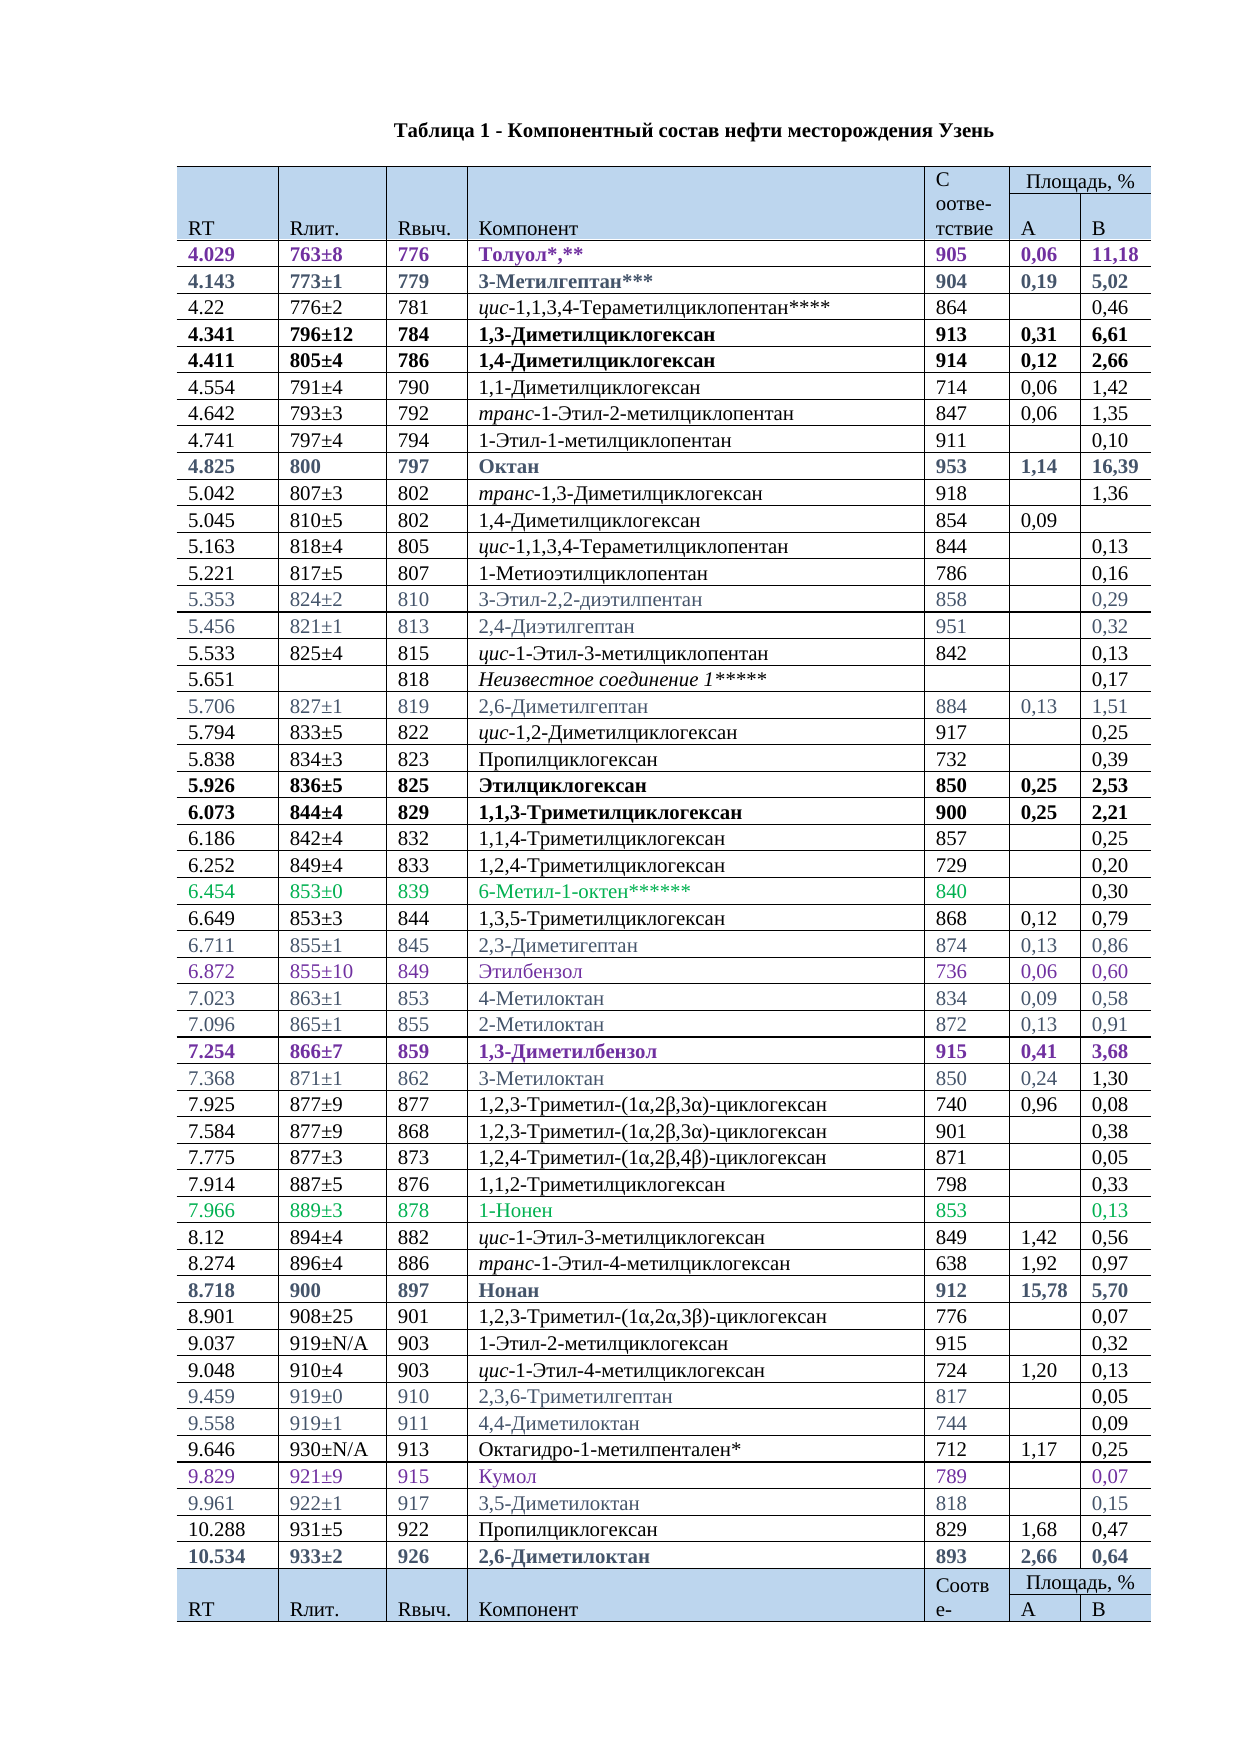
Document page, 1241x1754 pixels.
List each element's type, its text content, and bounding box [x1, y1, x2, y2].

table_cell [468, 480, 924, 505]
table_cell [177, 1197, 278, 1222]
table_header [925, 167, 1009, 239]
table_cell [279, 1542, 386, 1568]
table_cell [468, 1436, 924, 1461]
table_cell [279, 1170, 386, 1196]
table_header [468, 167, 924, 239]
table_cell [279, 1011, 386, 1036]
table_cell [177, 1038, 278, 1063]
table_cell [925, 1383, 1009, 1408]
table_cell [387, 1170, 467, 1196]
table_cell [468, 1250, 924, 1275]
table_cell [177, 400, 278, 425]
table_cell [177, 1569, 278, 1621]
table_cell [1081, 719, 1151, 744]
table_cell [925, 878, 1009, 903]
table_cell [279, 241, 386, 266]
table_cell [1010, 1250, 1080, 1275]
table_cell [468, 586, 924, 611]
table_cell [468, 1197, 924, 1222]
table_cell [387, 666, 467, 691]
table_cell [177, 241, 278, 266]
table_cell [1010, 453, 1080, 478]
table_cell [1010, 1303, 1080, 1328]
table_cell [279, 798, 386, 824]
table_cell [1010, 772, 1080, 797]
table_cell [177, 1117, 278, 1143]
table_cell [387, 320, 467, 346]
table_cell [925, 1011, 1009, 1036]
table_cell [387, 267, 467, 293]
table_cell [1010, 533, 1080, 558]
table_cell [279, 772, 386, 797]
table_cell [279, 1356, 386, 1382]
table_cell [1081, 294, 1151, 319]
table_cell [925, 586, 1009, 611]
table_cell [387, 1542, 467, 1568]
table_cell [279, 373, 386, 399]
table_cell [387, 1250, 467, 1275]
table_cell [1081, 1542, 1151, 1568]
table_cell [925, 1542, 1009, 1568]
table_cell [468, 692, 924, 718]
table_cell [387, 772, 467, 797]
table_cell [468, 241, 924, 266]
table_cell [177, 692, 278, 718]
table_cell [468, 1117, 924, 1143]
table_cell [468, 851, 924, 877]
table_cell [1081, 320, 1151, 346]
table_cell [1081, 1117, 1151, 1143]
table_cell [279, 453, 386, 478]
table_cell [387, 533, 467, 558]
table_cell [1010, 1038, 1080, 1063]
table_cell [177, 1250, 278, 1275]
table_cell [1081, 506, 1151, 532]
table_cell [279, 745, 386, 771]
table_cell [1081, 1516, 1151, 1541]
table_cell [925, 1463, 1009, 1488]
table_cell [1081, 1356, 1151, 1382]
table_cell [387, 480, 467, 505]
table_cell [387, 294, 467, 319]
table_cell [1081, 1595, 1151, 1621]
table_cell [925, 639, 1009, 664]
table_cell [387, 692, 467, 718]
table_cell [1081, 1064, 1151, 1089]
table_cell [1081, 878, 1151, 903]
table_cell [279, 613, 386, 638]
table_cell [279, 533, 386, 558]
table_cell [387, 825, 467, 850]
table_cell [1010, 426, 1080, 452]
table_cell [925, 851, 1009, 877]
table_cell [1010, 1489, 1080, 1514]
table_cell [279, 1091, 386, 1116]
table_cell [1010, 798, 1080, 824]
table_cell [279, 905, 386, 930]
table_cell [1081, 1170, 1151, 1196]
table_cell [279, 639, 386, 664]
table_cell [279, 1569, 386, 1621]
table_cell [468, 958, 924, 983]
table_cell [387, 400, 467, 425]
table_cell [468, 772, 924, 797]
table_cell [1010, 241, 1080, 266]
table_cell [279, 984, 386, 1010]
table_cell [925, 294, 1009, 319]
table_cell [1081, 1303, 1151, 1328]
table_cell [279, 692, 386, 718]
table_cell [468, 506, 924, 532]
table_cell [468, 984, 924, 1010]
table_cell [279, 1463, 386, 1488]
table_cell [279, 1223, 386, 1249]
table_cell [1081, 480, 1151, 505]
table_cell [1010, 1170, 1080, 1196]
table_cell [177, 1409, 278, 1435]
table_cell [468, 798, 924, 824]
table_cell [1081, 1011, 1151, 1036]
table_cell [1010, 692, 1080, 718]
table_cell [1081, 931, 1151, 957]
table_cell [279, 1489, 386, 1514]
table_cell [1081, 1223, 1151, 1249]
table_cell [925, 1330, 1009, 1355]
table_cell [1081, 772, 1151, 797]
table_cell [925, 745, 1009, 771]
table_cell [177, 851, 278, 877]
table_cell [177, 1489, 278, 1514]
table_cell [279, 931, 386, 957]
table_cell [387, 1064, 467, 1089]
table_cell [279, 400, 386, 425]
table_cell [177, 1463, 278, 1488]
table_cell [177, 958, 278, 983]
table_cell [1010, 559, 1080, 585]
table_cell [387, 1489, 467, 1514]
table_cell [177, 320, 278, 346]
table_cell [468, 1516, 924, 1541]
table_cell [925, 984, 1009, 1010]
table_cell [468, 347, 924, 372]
text Таблица 1 - Компонентный состав нефти месторождения Узень [177, 118, 1152, 142]
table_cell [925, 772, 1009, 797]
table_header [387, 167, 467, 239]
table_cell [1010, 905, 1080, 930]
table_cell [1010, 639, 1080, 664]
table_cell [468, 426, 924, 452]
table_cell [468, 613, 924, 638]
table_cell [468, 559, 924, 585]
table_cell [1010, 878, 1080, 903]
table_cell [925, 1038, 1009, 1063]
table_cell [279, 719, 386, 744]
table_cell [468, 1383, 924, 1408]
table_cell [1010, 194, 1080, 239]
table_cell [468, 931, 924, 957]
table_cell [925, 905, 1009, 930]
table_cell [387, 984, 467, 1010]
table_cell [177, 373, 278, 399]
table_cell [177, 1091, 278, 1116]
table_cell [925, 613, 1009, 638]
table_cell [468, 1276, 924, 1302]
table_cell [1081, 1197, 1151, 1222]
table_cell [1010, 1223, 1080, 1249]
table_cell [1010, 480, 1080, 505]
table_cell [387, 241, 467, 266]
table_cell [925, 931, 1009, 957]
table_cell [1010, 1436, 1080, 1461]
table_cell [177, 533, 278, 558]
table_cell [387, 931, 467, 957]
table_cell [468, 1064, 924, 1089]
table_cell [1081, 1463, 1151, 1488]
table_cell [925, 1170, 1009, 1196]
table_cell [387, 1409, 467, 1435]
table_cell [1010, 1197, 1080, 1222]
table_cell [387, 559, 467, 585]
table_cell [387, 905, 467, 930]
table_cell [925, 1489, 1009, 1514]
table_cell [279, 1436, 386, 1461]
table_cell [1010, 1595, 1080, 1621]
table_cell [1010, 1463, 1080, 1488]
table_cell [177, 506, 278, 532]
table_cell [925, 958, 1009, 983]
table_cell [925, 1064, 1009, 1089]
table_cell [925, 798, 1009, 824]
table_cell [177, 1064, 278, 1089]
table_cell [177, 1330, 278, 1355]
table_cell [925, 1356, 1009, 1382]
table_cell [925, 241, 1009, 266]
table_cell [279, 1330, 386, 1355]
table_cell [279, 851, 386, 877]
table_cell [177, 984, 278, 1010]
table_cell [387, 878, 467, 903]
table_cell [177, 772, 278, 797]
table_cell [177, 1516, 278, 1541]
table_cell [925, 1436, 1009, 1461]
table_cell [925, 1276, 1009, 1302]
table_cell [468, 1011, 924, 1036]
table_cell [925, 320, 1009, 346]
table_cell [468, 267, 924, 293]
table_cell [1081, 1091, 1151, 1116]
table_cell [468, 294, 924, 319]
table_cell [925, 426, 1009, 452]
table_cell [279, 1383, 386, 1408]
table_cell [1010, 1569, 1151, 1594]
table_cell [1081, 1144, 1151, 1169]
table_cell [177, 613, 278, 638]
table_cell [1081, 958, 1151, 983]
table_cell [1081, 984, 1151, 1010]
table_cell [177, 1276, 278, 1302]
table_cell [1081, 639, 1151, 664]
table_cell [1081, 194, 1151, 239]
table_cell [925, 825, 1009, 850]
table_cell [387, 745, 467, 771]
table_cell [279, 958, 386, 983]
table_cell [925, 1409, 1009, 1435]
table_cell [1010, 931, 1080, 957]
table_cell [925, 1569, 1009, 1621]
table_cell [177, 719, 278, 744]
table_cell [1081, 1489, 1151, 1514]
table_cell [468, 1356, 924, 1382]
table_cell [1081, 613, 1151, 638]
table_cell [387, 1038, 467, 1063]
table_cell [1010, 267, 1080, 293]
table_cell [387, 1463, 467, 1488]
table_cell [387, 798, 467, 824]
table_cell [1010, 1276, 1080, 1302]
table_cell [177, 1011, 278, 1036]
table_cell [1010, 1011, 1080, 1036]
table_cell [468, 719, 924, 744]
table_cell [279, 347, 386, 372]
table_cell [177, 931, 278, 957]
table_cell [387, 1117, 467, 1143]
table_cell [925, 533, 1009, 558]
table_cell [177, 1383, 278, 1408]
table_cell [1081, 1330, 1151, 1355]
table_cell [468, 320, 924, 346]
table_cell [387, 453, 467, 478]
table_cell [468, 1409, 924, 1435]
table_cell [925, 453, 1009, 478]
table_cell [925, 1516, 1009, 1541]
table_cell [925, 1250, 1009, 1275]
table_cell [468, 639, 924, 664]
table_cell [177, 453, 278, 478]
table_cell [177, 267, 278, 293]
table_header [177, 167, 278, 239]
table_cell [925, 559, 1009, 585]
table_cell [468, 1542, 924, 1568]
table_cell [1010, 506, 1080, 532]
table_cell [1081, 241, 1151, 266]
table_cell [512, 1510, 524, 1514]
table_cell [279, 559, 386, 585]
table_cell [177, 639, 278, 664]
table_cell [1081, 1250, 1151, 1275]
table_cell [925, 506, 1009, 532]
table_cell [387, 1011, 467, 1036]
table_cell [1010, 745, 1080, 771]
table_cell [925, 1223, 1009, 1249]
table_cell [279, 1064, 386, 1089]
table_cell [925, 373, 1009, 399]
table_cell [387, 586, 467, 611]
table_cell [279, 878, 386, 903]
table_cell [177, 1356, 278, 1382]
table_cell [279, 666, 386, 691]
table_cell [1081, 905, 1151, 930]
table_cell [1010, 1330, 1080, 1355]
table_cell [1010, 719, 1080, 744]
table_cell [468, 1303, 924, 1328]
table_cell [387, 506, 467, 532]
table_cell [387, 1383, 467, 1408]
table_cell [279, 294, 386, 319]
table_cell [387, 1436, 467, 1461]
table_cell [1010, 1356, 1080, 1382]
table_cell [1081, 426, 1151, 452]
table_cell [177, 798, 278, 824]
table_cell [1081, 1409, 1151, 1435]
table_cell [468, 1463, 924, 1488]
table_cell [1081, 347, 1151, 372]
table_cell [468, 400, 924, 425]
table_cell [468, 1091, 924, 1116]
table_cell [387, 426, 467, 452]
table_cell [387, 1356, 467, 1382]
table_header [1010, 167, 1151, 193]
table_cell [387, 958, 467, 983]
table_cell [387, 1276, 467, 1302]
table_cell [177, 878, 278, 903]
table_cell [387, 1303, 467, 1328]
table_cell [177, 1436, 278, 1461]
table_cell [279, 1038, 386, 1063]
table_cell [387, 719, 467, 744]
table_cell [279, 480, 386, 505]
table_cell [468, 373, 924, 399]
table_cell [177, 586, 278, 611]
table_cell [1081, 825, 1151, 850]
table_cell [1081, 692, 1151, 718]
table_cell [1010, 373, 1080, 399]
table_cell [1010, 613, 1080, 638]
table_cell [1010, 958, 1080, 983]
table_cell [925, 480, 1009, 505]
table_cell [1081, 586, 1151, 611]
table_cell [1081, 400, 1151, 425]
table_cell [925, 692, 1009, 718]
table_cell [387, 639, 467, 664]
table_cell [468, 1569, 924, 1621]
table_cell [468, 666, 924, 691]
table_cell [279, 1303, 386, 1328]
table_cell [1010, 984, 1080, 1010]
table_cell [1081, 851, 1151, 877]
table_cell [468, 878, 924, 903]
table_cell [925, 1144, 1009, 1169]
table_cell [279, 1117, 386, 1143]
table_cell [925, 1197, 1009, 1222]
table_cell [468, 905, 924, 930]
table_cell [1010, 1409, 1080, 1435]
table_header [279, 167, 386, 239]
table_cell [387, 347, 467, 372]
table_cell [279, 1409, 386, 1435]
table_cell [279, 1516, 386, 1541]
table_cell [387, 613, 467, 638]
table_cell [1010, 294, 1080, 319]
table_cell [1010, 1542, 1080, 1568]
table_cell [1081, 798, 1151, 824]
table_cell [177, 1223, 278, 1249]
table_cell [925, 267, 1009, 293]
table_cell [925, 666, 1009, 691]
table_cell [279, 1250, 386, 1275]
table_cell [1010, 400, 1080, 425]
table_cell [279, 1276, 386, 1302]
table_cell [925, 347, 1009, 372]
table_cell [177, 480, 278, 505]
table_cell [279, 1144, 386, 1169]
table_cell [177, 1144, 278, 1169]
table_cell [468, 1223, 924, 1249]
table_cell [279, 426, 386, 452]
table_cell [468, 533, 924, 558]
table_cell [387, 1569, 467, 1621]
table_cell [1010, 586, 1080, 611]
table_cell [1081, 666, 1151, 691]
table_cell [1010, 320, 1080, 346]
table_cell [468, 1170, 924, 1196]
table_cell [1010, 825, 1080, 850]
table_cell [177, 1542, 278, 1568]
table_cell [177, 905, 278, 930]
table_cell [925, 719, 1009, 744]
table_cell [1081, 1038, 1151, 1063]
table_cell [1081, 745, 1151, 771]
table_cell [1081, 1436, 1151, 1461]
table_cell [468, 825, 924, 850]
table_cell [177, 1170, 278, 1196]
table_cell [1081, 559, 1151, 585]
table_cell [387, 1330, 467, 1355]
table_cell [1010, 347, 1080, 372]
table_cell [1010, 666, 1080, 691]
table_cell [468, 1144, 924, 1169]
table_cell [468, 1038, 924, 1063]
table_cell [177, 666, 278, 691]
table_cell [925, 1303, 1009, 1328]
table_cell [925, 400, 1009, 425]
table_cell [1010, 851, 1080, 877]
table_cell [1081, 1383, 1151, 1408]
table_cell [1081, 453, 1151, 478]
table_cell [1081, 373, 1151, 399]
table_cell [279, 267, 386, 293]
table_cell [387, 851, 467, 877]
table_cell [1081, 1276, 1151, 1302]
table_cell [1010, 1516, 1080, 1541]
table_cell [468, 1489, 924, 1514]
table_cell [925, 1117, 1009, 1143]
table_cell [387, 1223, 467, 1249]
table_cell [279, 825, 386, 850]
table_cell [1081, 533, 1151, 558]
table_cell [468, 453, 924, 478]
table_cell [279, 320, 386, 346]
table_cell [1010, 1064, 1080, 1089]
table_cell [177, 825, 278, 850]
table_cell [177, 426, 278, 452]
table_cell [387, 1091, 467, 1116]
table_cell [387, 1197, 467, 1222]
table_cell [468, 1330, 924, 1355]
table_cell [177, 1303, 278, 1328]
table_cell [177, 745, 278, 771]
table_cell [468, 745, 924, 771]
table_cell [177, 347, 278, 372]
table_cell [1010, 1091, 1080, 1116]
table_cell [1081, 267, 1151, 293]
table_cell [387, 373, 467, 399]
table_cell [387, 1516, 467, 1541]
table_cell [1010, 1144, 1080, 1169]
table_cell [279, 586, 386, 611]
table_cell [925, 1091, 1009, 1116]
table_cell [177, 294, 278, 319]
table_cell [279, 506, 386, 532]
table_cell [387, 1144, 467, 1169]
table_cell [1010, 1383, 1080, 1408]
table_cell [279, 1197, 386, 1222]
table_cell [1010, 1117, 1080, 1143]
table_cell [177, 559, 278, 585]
